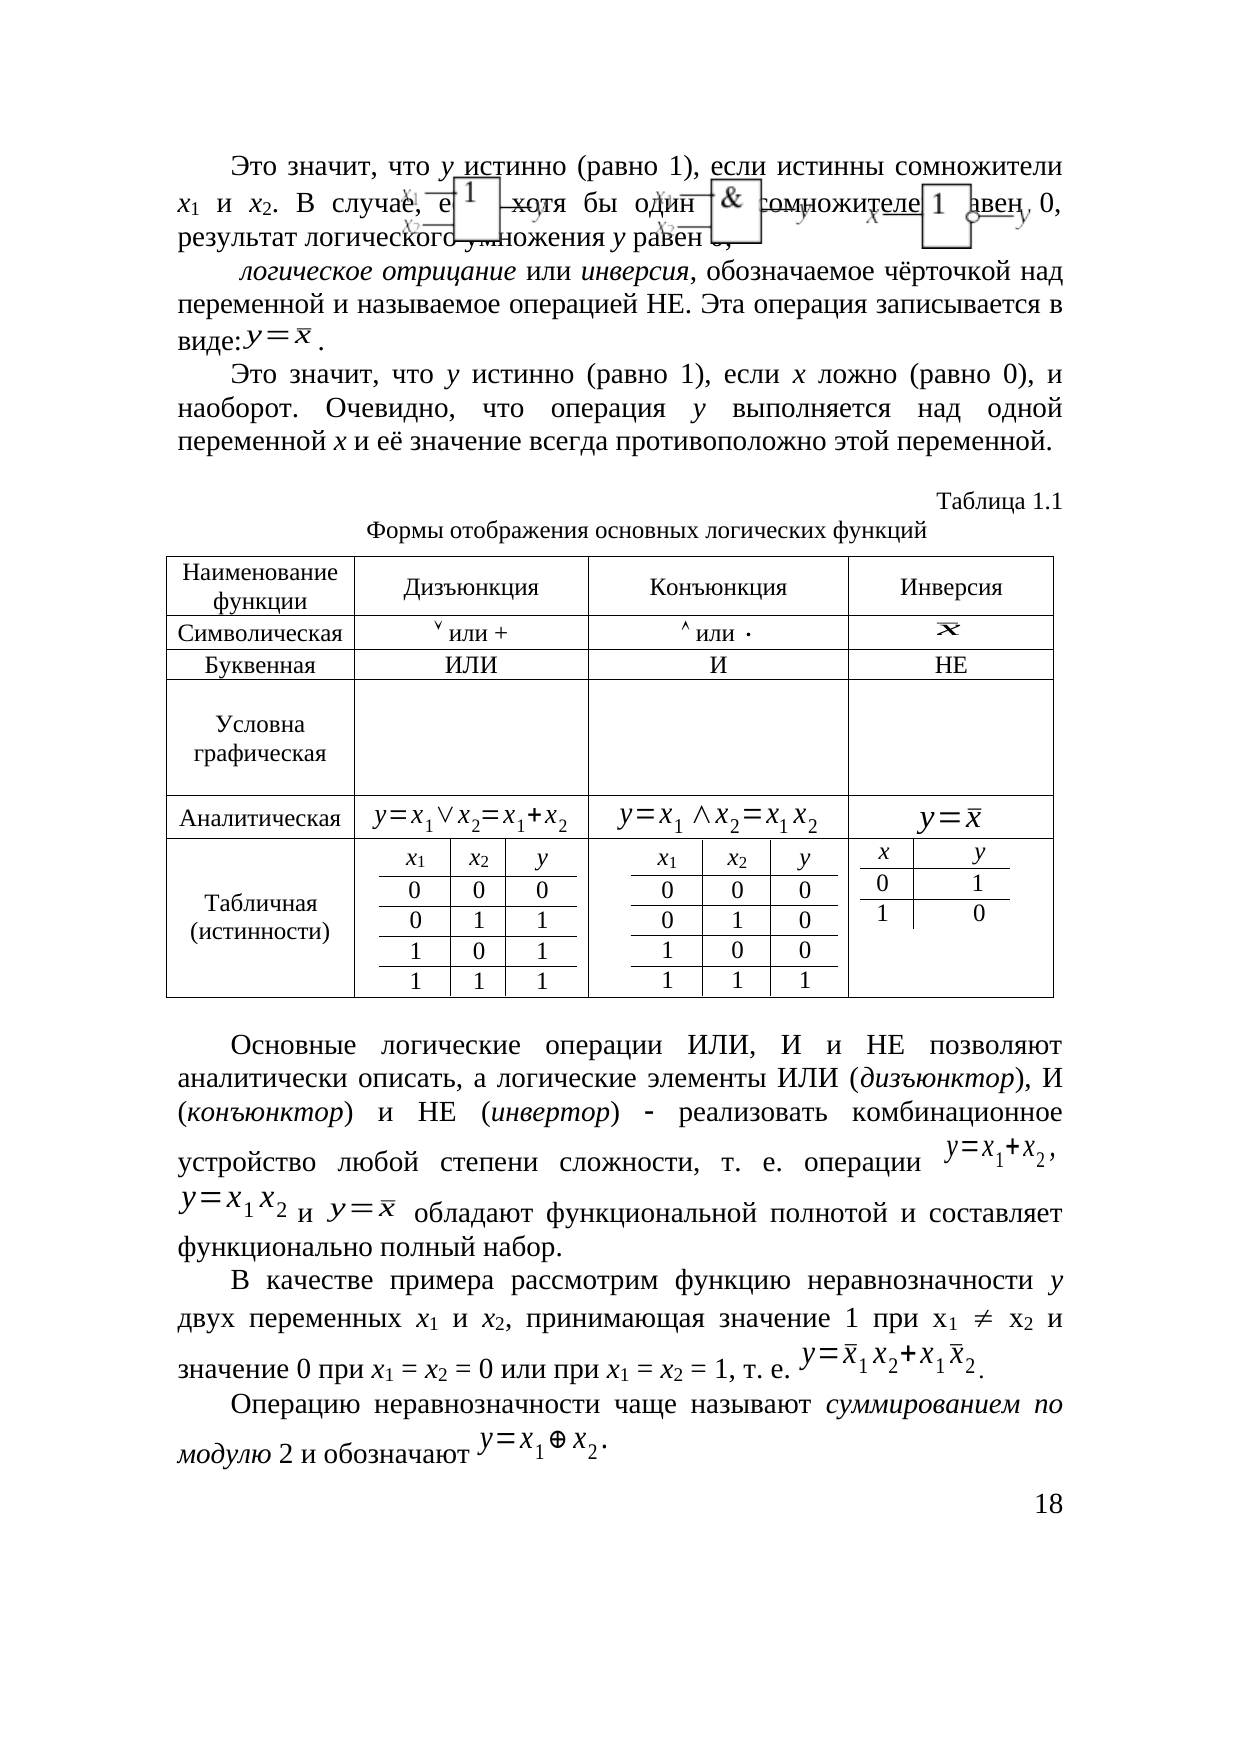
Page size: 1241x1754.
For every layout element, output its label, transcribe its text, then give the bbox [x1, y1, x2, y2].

text логическое отрицание или инверсия, обозначаемое чёрточкой над переменной и называемое операцией НЕ. Эта операция записывается в виде:. [177, 253, 1063, 356]
table_cell [589, 680, 848, 795]
text В качестве примера рассмотрим функцию неравнозначности у двух переменных х1 и х2, принимающая значение 1 при х1 х2 и значение 0 при х1 = х2 = 0 или при х1 = х2 = 1, т. е. . [177, 1262, 1063, 1386]
table_cell [849, 796, 1053, 838]
table_cell НЕ [849, 650, 1053, 679]
table_cell ИЛИ [355, 650, 588, 679]
text Основные логические операции ИЛИ, И и НЕ позволяют аналитически описать, а логические элементы ИЛИ (дизъюнктор), И (конъюнктор) и НЕ (инвертор) реализовать комбинационное устройство любой степени сложности, т. е. операции и обладают функциональной полнотой и составляет функционально полный набор. [177, 1027, 1063, 1262]
table_header Инверсия [849, 557, 1053, 615]
table_cell [355, 796, 588, 838]
table_cell [589, 796, 848, 838]
table_header Наименование функции [167, 557, 354, 615]
table_header Конъюнкция [589, 557, 848, 615]
text Таблица 1.1 [177, 486, 1063, 515]
text Операцию неравнозначности чаще называют суммированием по модулю 2 и обозначают [177, 1386, 1063, 1470]
table_cell Буквенная [167, 650, 354, 679]
table_cell [849, 680, 1053, 795]
table_cell Табличная (истинности) [167, 839, 354, 997]
table_cell [355, 839, 588, 997]
text Это значит, что у истинно (равно 1), если х ложно (равно 0), и наоборот. Очевидно, что операция у выполняется над одной переменной х и её значение всегда противоположно этой переменной. [177, 356, 1063, 457]
table_cell [849, 616, 1053, 649]
table_cell [589, 839, 848, 997]
table_cell И [589, 650, 848, 679]
table_cell Аналитическая [167, 796, 354, 838]
table_cell Символическая [167, 616, 354, 649]
text Это значит, что у истинно (равно 1), если истинны сомножители x1 и x2. В случае, если хотя бы один из сомножителей равен 0, результат логического умножения у равен 0; [177, 148, 1063, 253]
table_cell [355, 680, 588, 795]
table_cell Условна графическая [167, 680, 354, 795]
table_header Дизъюнкция [355, 557, 588, 615]
table_cell или + [355, 616, 588, 649]
table_cell [849, 839, 1053, 997]
text Формы отображения основных логических функций [177, 515, 1063, 544]
table_cell или [589, 616, 848, 649]
